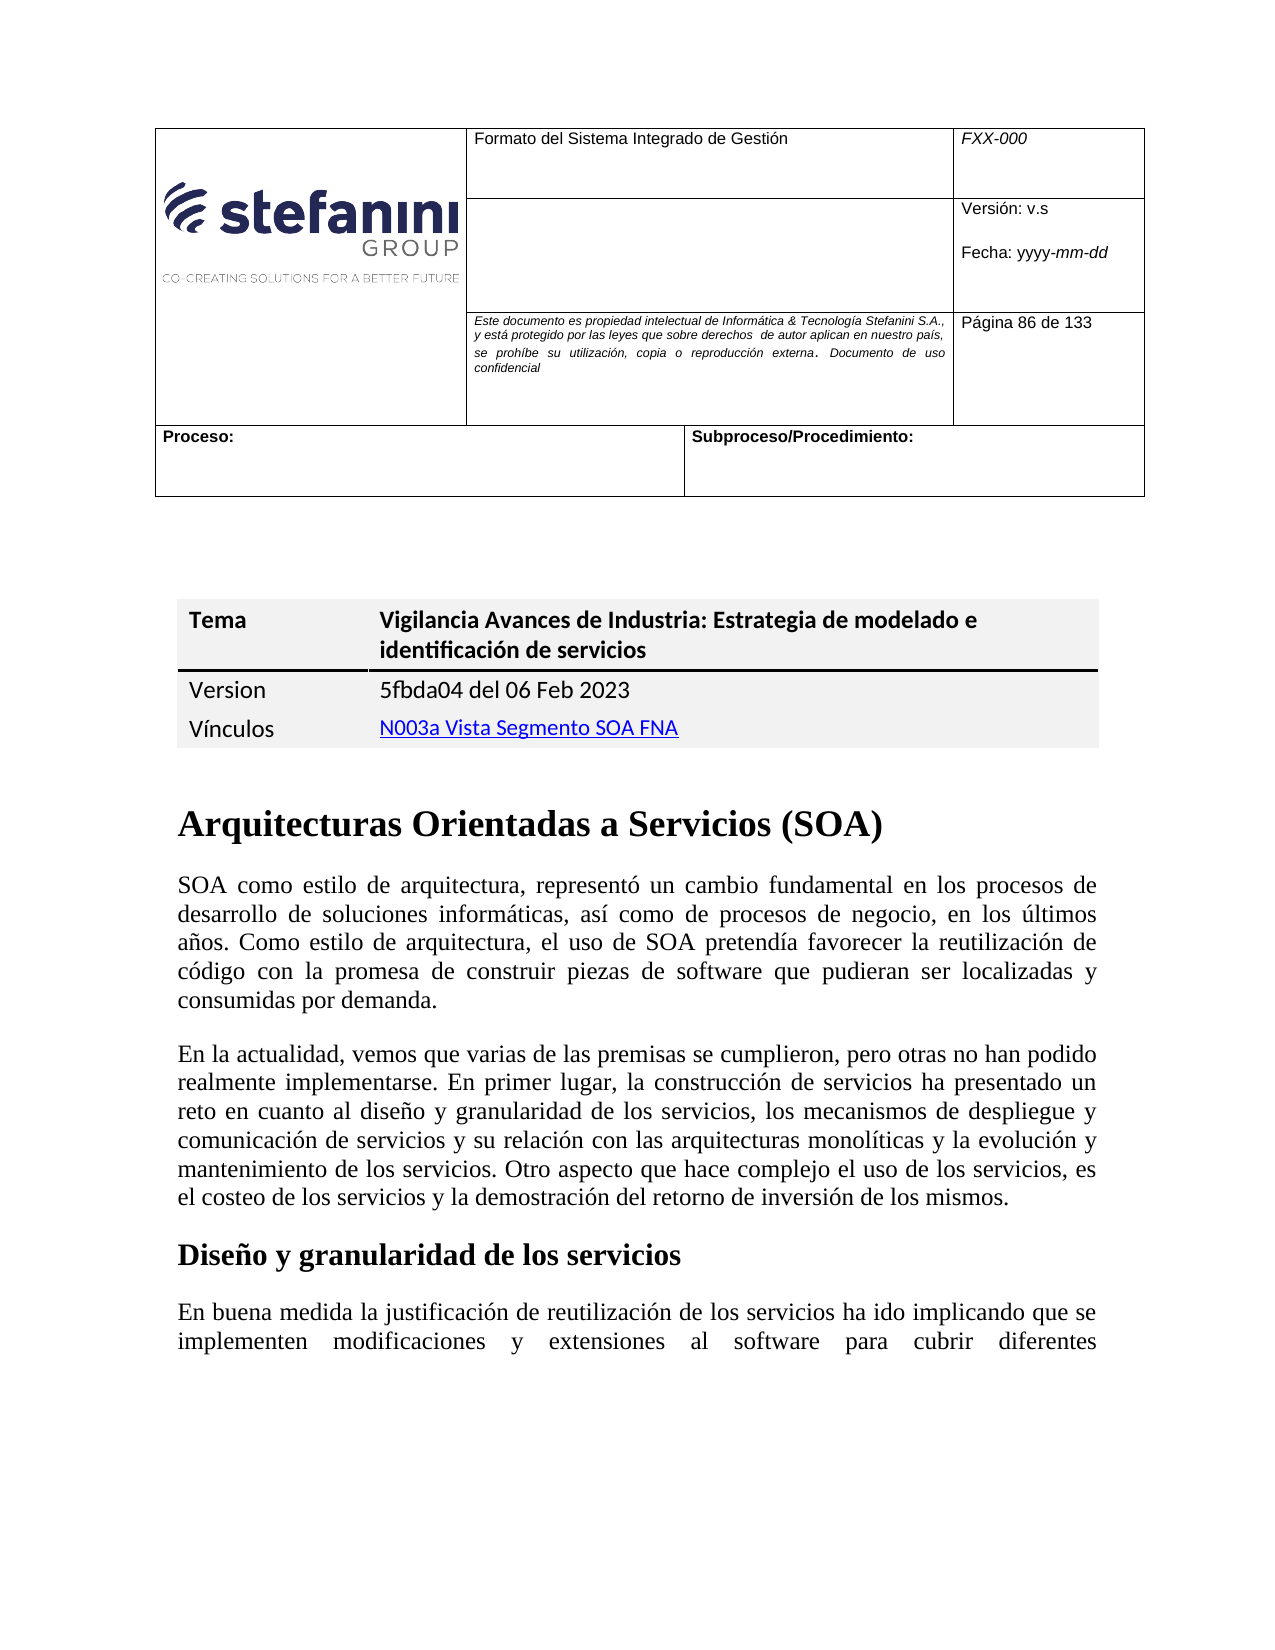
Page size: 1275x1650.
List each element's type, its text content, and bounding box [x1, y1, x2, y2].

table_cell Version [178, 672, 368, 708]
table_cell 5fbda04 del 06 Feb 2023 [369, 672, 1098, 708]
text En la actualidad, vemos que varias de las premisas se cumplieron, pero otras no han podido realmente implementarse. En primer lugar, la construcción de servicios ha presentado un reto en cuanto al diseño y granularidad de los servicios, los mecanismos de despliegue y comunicación de servicios y su relación con las arquitecturas monolíticas y la evolución y mantenimiento de los servicios. Otro aspecto que hace complejo el uso de los servicios, es el costeo de los servicios y la demostración del retorno de inversión de los mismos. [177, 1039, 1098, 1211]
table_cell Vínculos [178, 709, 368, 747]
table_header Vigilancia Avances de Industria: Estrategia de modelado e identificación de servicios [369, 600, 1098, 669]
subtitle Arquitecturas Orientadas a Servicios (SOA) [177, 802, 1098, 845]
subtitle Diseño y granularidad de los servicios [177, 1236, 1098, 1272]
text SOA como estilo de arquitectura, representó un cambio fundamental en los procesos de desarrollo de soluciones informáticas, así como de procesos de negocio, en los últimos años. Como estilo de arquitectura, el uso de SOA pretendía favorecer la reutilización de código con la promesa de construir piezas de software que pudieran ser localizadas y consumidas por demanda. [177, 870, 1098, 1014]
text En buena medida la justificación de reutilización de los servicios ha ido implicando que se implementen modificaciones y extensiones al software para cubrir diferentes funcionalidades de negocio dentro de la organización. Lo anterior implica que para poder reutilizar un servicio, usualmente se adicionan a su implementación funcionalidades nuevas específicas para una unidad de negocio. Lo anterior genera un aumento en el tamaño del código y la complejidad de los servicios. Finalmente, esto redunda en un decremento de la disponibilidad de los servicios, aumento de las fallas en producción y aumento en los costos de mantenimiento y modificación de cada servicio. [177, 1297, 1098, 1355]
table_header Tema [178, 600, 368, 669]
table_cell N003a Vista Segmento SOA FNA [369, 709, 1098, 747]
picture [162, 182, 460, 286]
